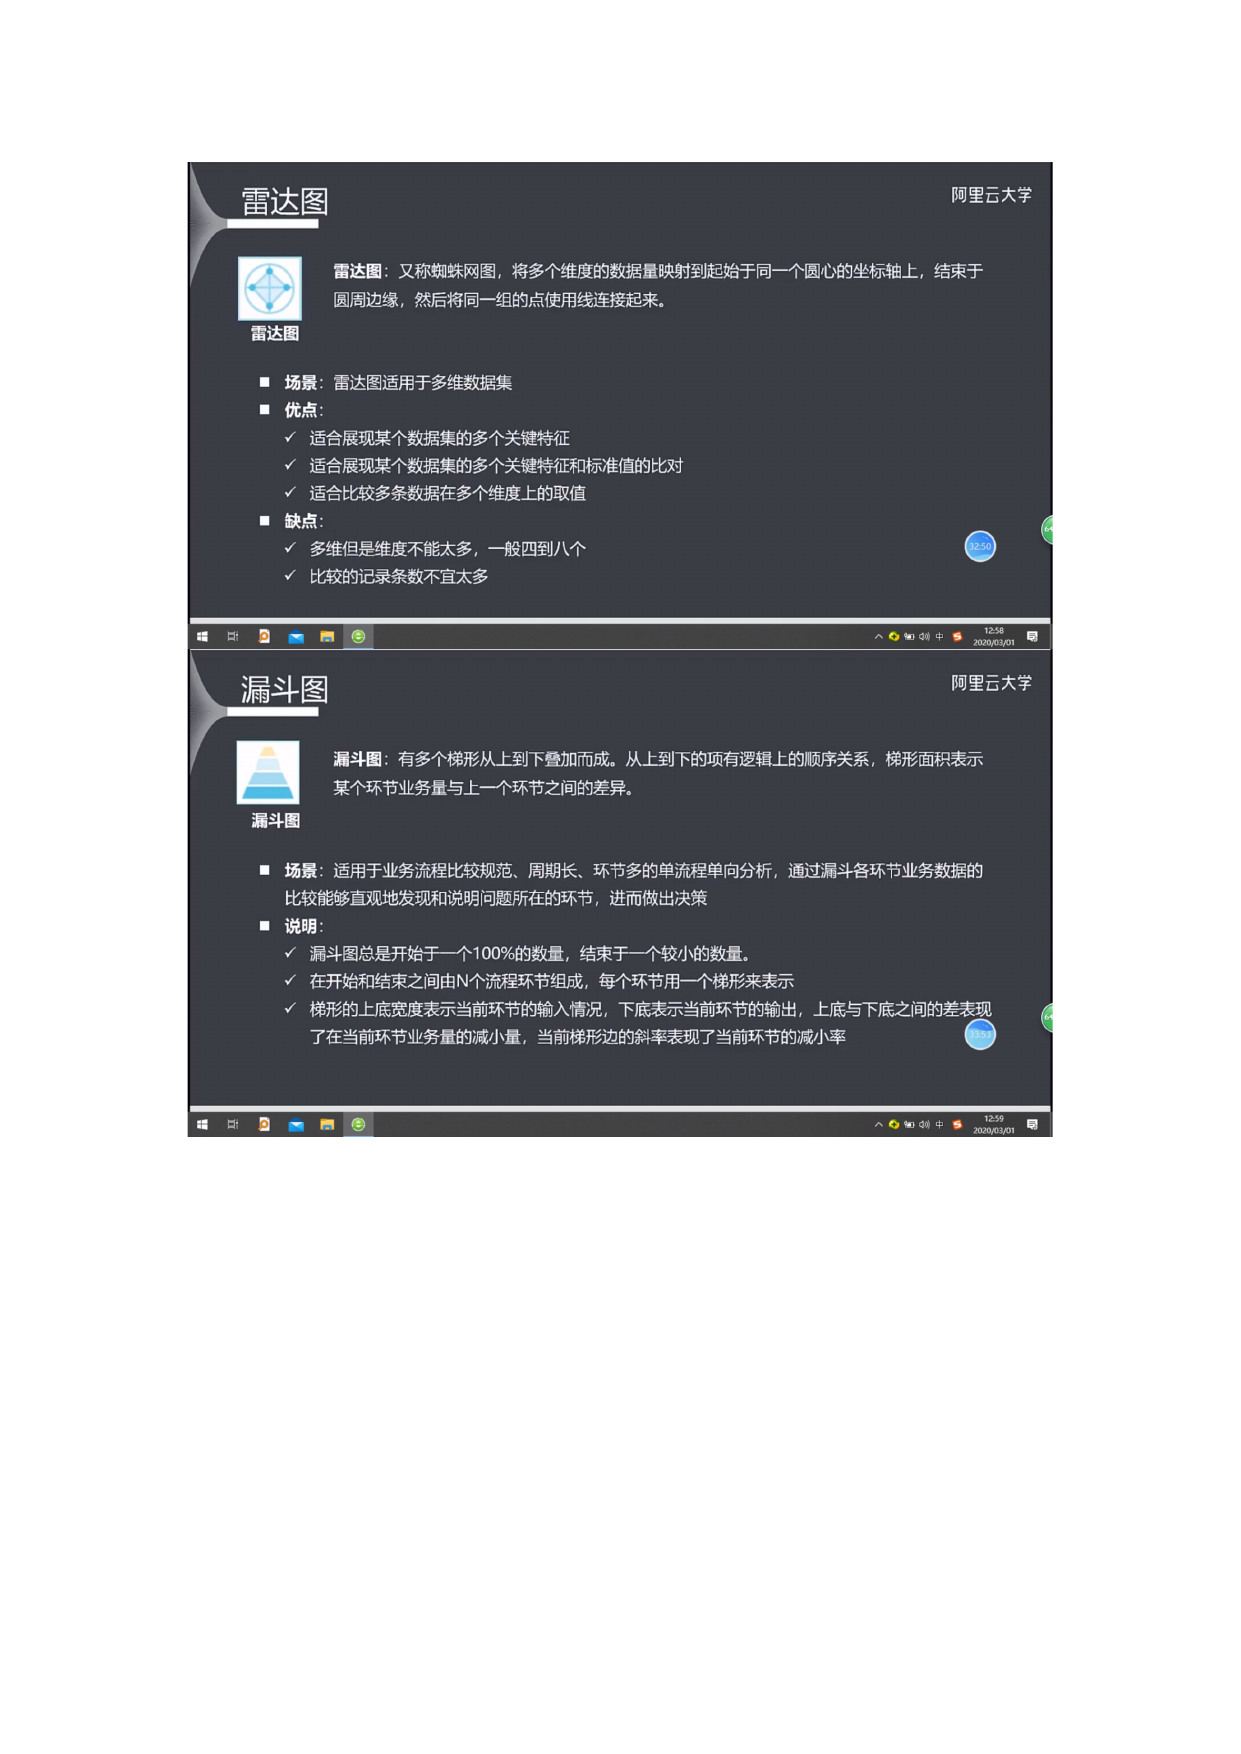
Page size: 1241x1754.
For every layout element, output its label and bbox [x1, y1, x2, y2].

picture [187, 162, 1053, 1137]
